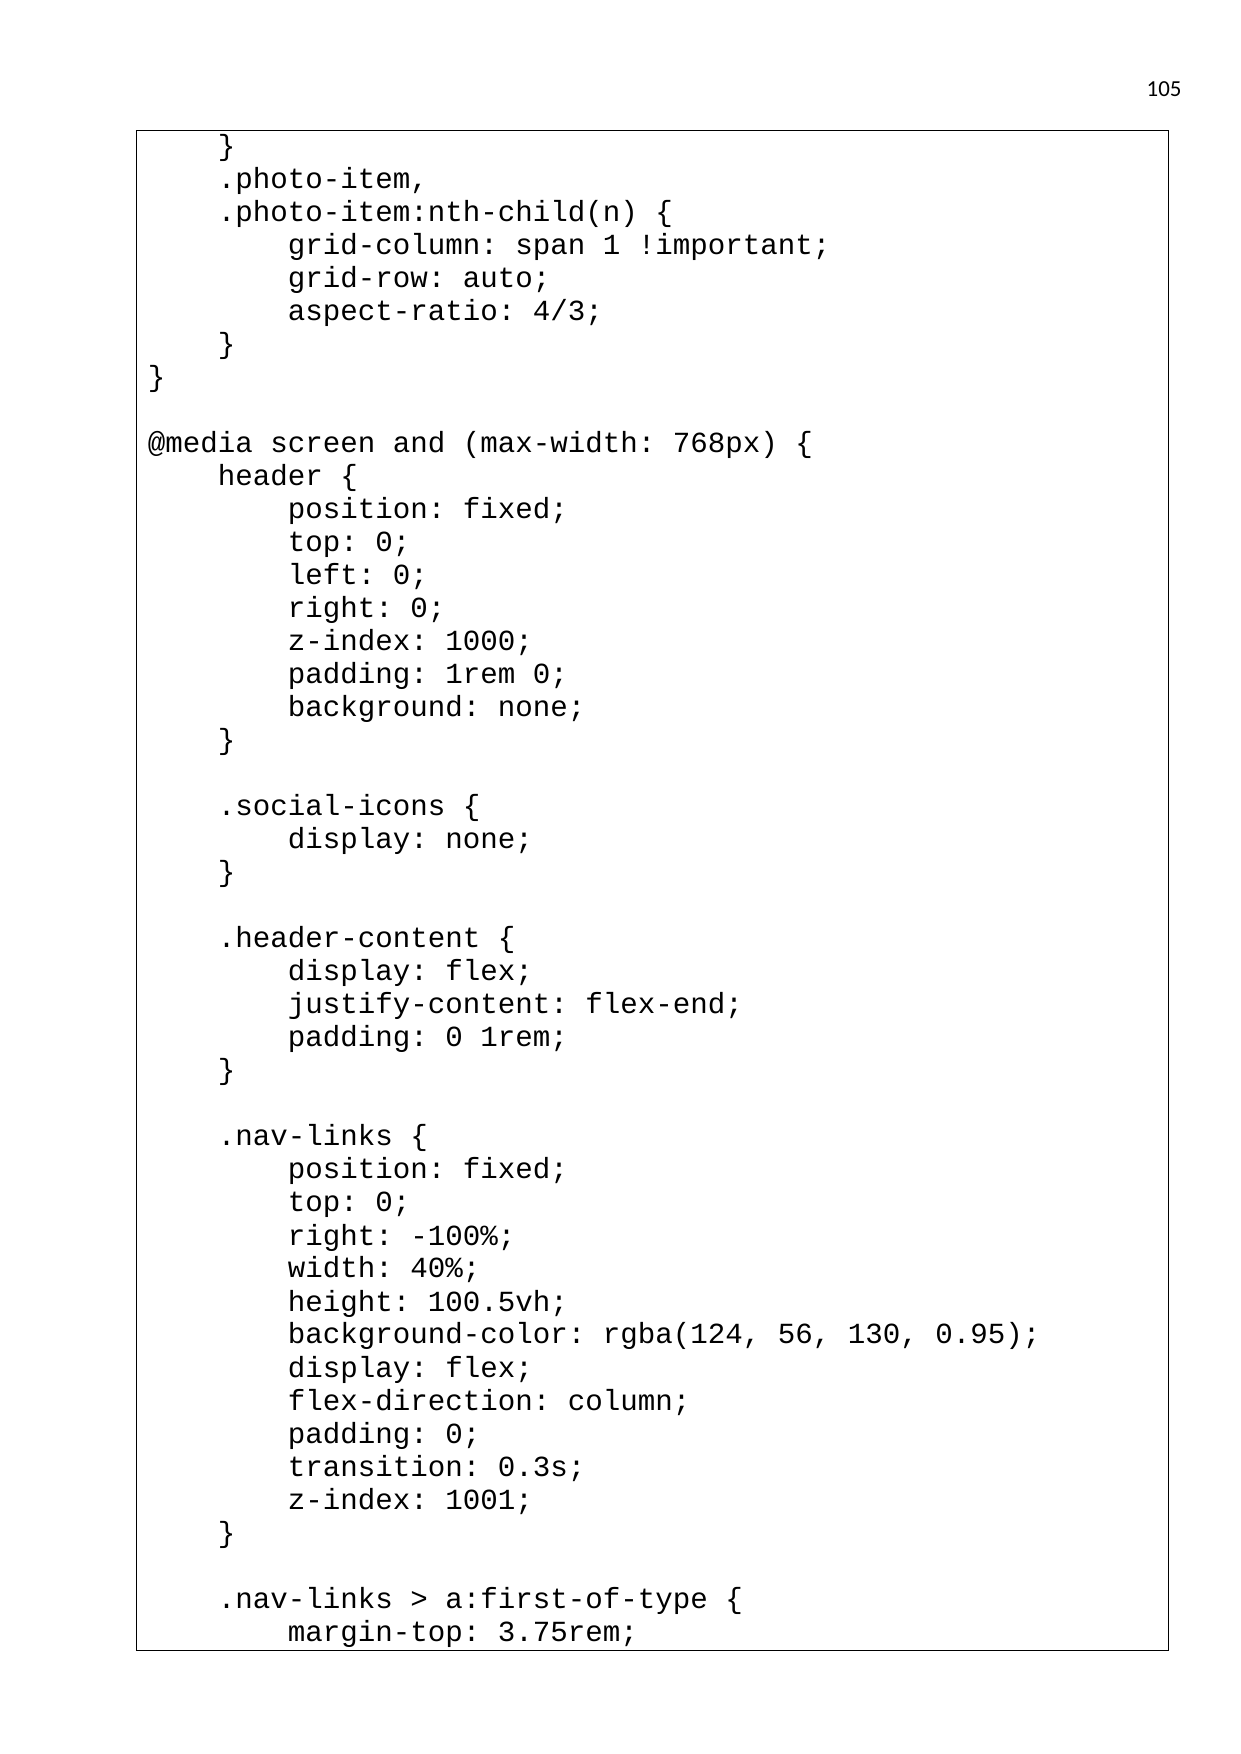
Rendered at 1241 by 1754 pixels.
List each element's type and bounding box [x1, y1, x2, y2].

table_header [137, 131, 1168, 1650]
